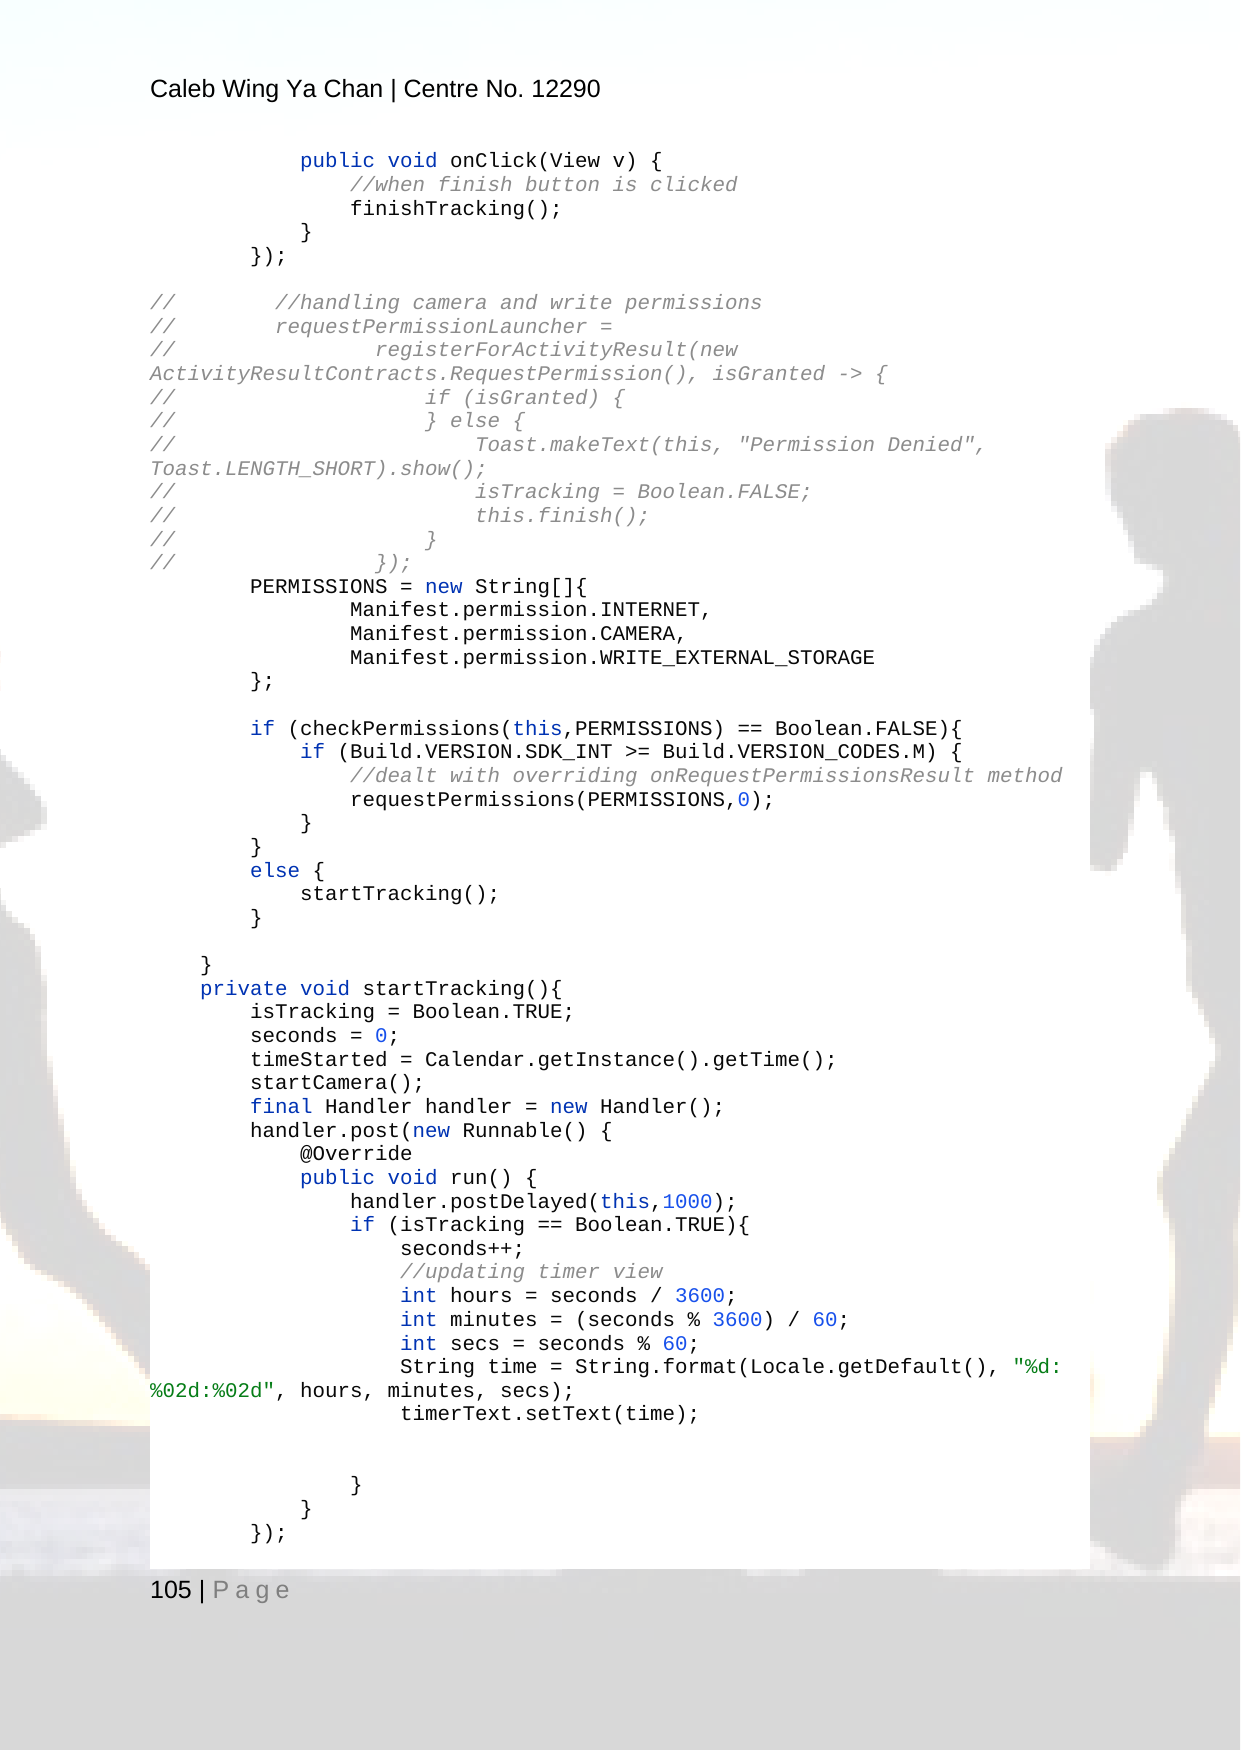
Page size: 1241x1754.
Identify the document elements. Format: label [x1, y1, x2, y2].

text [150, 150, 1090, 1569]
